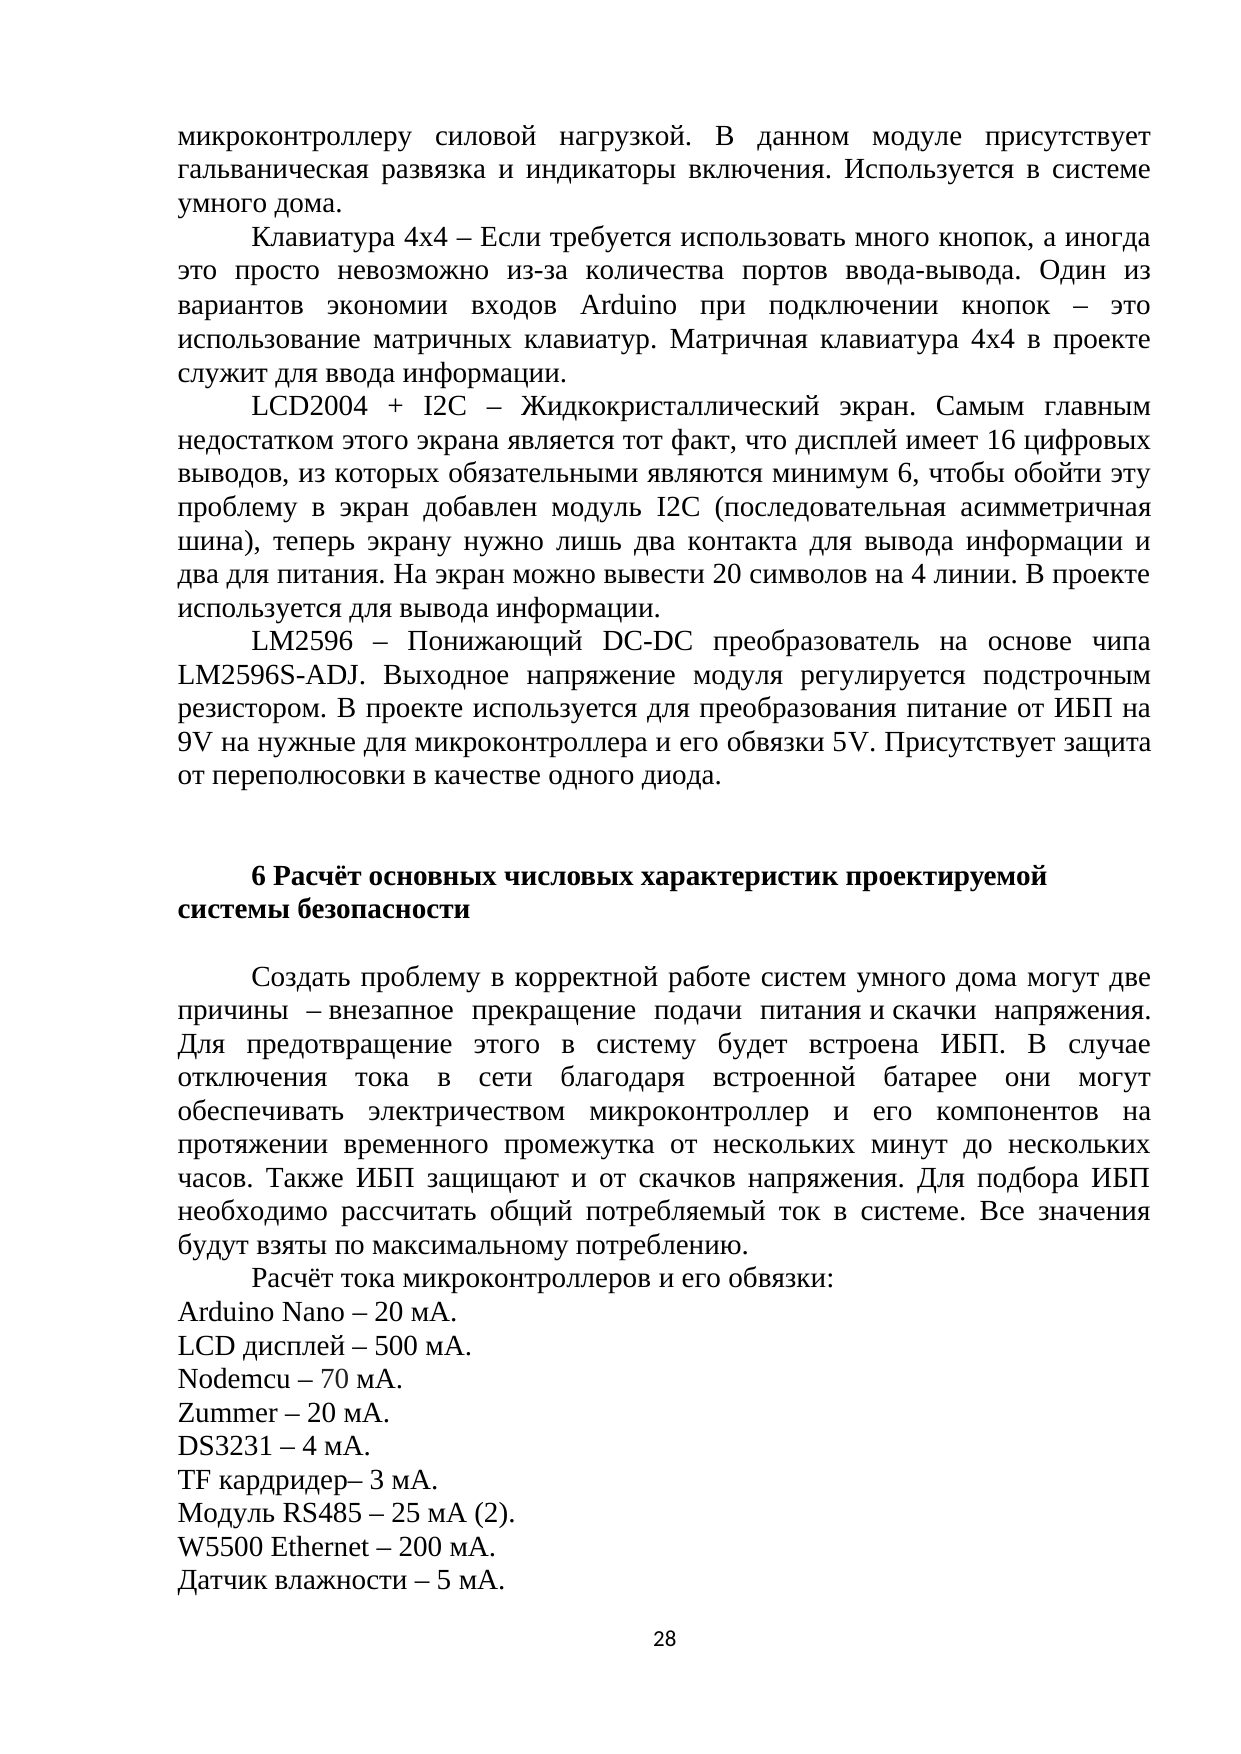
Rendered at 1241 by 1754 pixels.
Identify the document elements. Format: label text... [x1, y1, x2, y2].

text Клавиатура 4x4 – Если требуется использовать много кнопок, а иногда это просто невозможно из-за количества портов ввода-вывода. Один из вариантов экономии входов Arduino при подключении кнопок – это использование матричных клавиатур. Матричная клавиатура 4x4 в проекте служит для ввода информации. [177, 219, 1152, 388]
text Датчик влажности – 5 мА. [177, 1562, 1152, 1596]
text Модуль RS485 – 25 мА (2). [177, 1495, 1152, 1529]
text Расчёт тока микроконтроллеров и его обвязки: [177, 1261, 1152, 1294]
text LCD2004 + I2C – Жидкокристаллический экран. Самым главным недостатком этого экрана является тот факт, что дисплей имеет 16 цифровых выводов, из которых обязательными являются минимум 6, чтобы обойти эту проблему в экран добавлен модуль I2C (последовательная асимметричная шина), теперь экрану нужно лишь два контакта для вывода информации и два для питания. На экран можно вывести 20 символов на 4 линии. В проекте используется для вывода информации. [177, 388, 1152, 623]
text DS3231 – 4 мА. [177, 1428, 1152, 1462]
text Nodemcu – 70 мА. [349, 1361, 1152, 1395]
text W5500 Ethernet – 200 мА. [177, 1529, 1152, 1562]
text Создать проблему в корректной работе систем умного дома могут две причины – внезапное прекращение подачи питания и скачки напряжения. Для предотвращение этого в систему будет встроена ИБП. В случае отключения тока в сети благодаря встроенной батарее они могут обеспечивать электричеством микроконтроллер и его компонентов на протяжении временного промежутка от нескольких минут до нескольких часов. Также ИБП защищают и от скачков напряжения. Для подбора ИБП необходимо рассчитать общий потребляемый ток в системе. Все значения будут взяты по максимальному потреблению. [177, 959, 1152, 1261]
text Nodemcu – 70 мА. [177, 1361, 320, 1395]
text Zummer – 20 мА. [177, 1395, 1152, 1428]
text LCD дисплей – 500 мА. [177, 1328, 1152, 1361]
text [177, 118, 1152, 219]
text Arduino Nano – 20 мА. [177, 1294, 1152, 1328]
text TF кардридер– 3 мА. [177, 1462, 1152, 1495]
text LM2596 – Понижающий DC-DC преобразователь на основе чипа LM2596S-ADJ. Выходное напряжение модуля регулируется подстрочным резистором. В проекте используется для преобразования питание от ИБП на 9V на нужные для микроконтроллера и его обвязки 5V. Присутствует защита от переполюсовки в качестве одного диода. [177, 623, 1152, 791]
subtitle 6 Расчёт основных числовых характеристик проектируемой системы безопасности [177, 858, 1152, 925]
